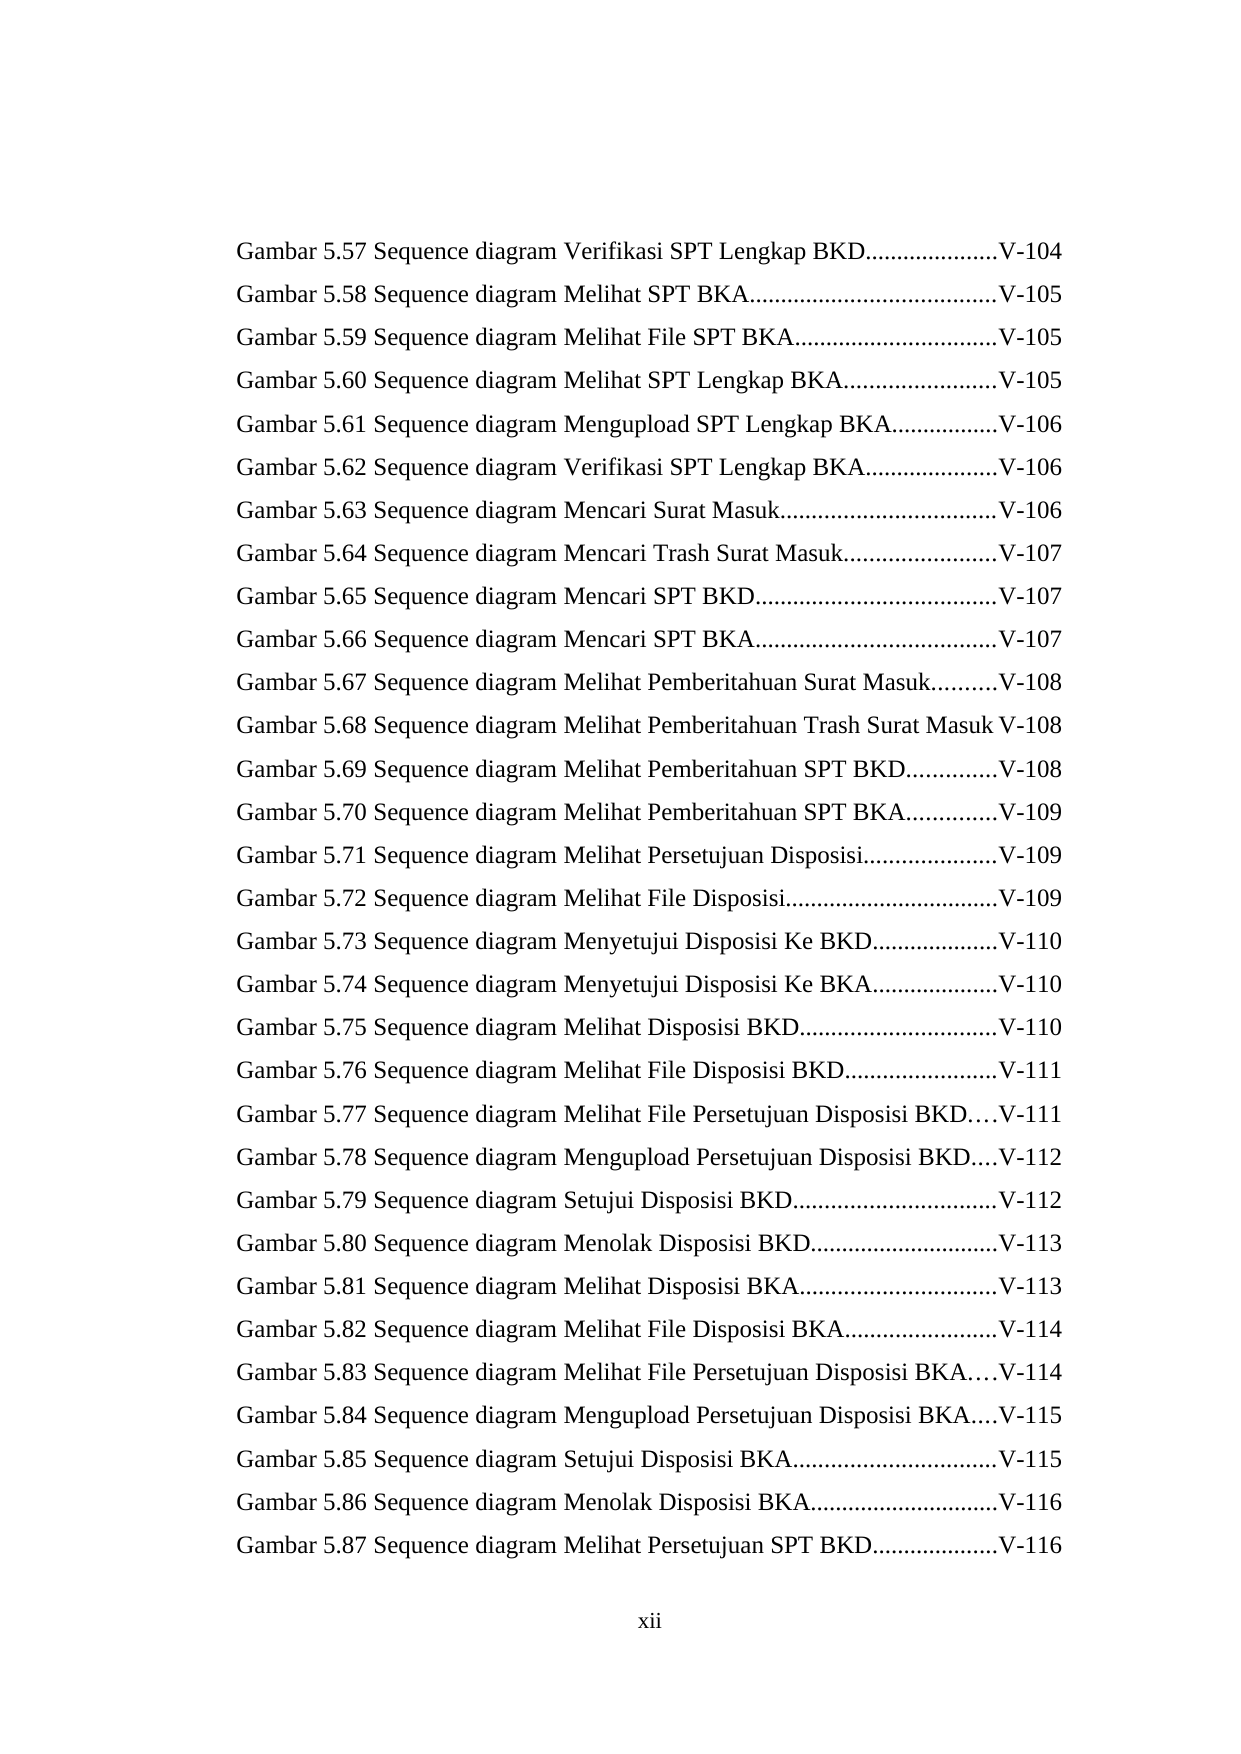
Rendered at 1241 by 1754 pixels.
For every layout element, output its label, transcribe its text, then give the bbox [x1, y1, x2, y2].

text Gambar 5.78 Sequence diagram Mengupload Persetujuan Disposisi BKD V-112 [236, 1142, 1063, 1171]
text Gambar 5.71 Sequence diagram Melihat Persetujuan Disposisi V-109 [236, 840, 1063, 869]
text Gambar 5.81 Sequence diagram Melihat Disposisi BKA V-113 [236, 1271, 1063, 1300]
text Gambar 5.79 Sequence diagram Setujui Disposisi BKD V-112 [236, 1185, 1063, 1214]
text Gambar 5.82 Sequence diagram Melihat File Disposisi BKA V-114 [236, 1314, 1063, 1343]
text Gambar 5.62 Sequence diagram Verifikasi SPT Lengkap BKA V-106 [236, 452, 1063, 481]
text Gambar 5.80 Sequence diagram Menolak Disposisi BKD V-113 [236, 1228, 1063, 1257]
text Gambar 5.75 Sequence diagram Melihat Disposisi BKD V-110 [236, 1012, 1063, 1041]
text Gambar 5.69 Sequence diagram Melihat Pemberitahuan SPT BKD V-108 [236, 754, 1063, 782]
text Gambar 5.73 Sequence diagram Menyetujui Disposisi Ke BKD V-110 [236, 926, 1063, 955]
text Gambar 5.87 Sequence diagram Melihat Persetujuan SPT BKD V-116 [236, 1530, 1063, 1559]
text Gambar 5.70 Sequence diagram Melihat Pemberitahuan SPT BKA V-109 [236, 797, 1063, 826]
text Gambar 5.67 Sequence diagram Melihat Pemberitahuan Surat Masuk V-108 [236, 667, 1063, 696]
text Gambar 5.84 Sequence diagram Mengupload Persetujuan Disposisi BKA V-115 [236, 1401, 1063, 1429]
text Gambar 5.74 Sequence diagram Menyetujui Disposisi Ke BKA V-110 [236, 969, 1063, 998]
text Gambar 5.77 Sequence diagram Melihat File Persetujuan Disposisi BKD V-111 [236, 1099, 1063, 1127]
text Gambar 5.63 Sequence diagram Mencari Surat Masuk V-106 [236, 495, 1063, 524]
text Gambar 5.58 Sequence diagram Melihat SPT BKA V-105 [236, 279, 1063, 308]
text Gambar 5.66 Sequence diagram Mencari SPT BKA V-107 [236, 624, 1063, 653]
text Gambar 5.83 Sequence diagram Melihat File Persetujuan Disposisi BKA V-114 [236, 1357, 1063, 1386]
text Gambar 5.60 Sequence diagram Melihat SPT Lengkap BKA V-105 [236, 366, 1063, 394]
text Gambar 5.64 Sequence diagram Mencari Trash Surat Masuk V-107 [236, 538, 1063, 567]
text Gambar 5.68 Sequence diagram Melihat Pemberitahuan Trash Surat Masuk V-108 [236, 711, 1063, 739]
text Gambar 5.59 Sequence diagram Melihat File SPT BKA V-105 [236, 322, 1063, 351]
text Gambar 5.72 Sequence diagram Melihat File Disposisi V-109 [236, 883, 1063, 912]
text Gambar 5.86 Sequence diagram Menolak Disposisi BKA V-116 [236, 1487, 1063, 1516]
text Gambar 5.65 Sequence diagram Mencari SPT BKD V-107 [236, 581, 1063, 610]
text Gambar 5.76 Sequence diagram Melihat File Disposisi BKD V-111 [236, 1056, 1063, 1084]
text Gambar 5.85 Sequence diagram Setujui Disposisi BKA V-115 [236, 1444, 1063, 1472]
text Gambar 5.61 Sequence diagram Mengupload SPT Lengkap BKA V-106 [236, 409, 1063, 437]
text Gambar 5.57 Sequence diagram Verifikasi SPT Lengkap BKD V-104 [236, 236, 1063, 265]
